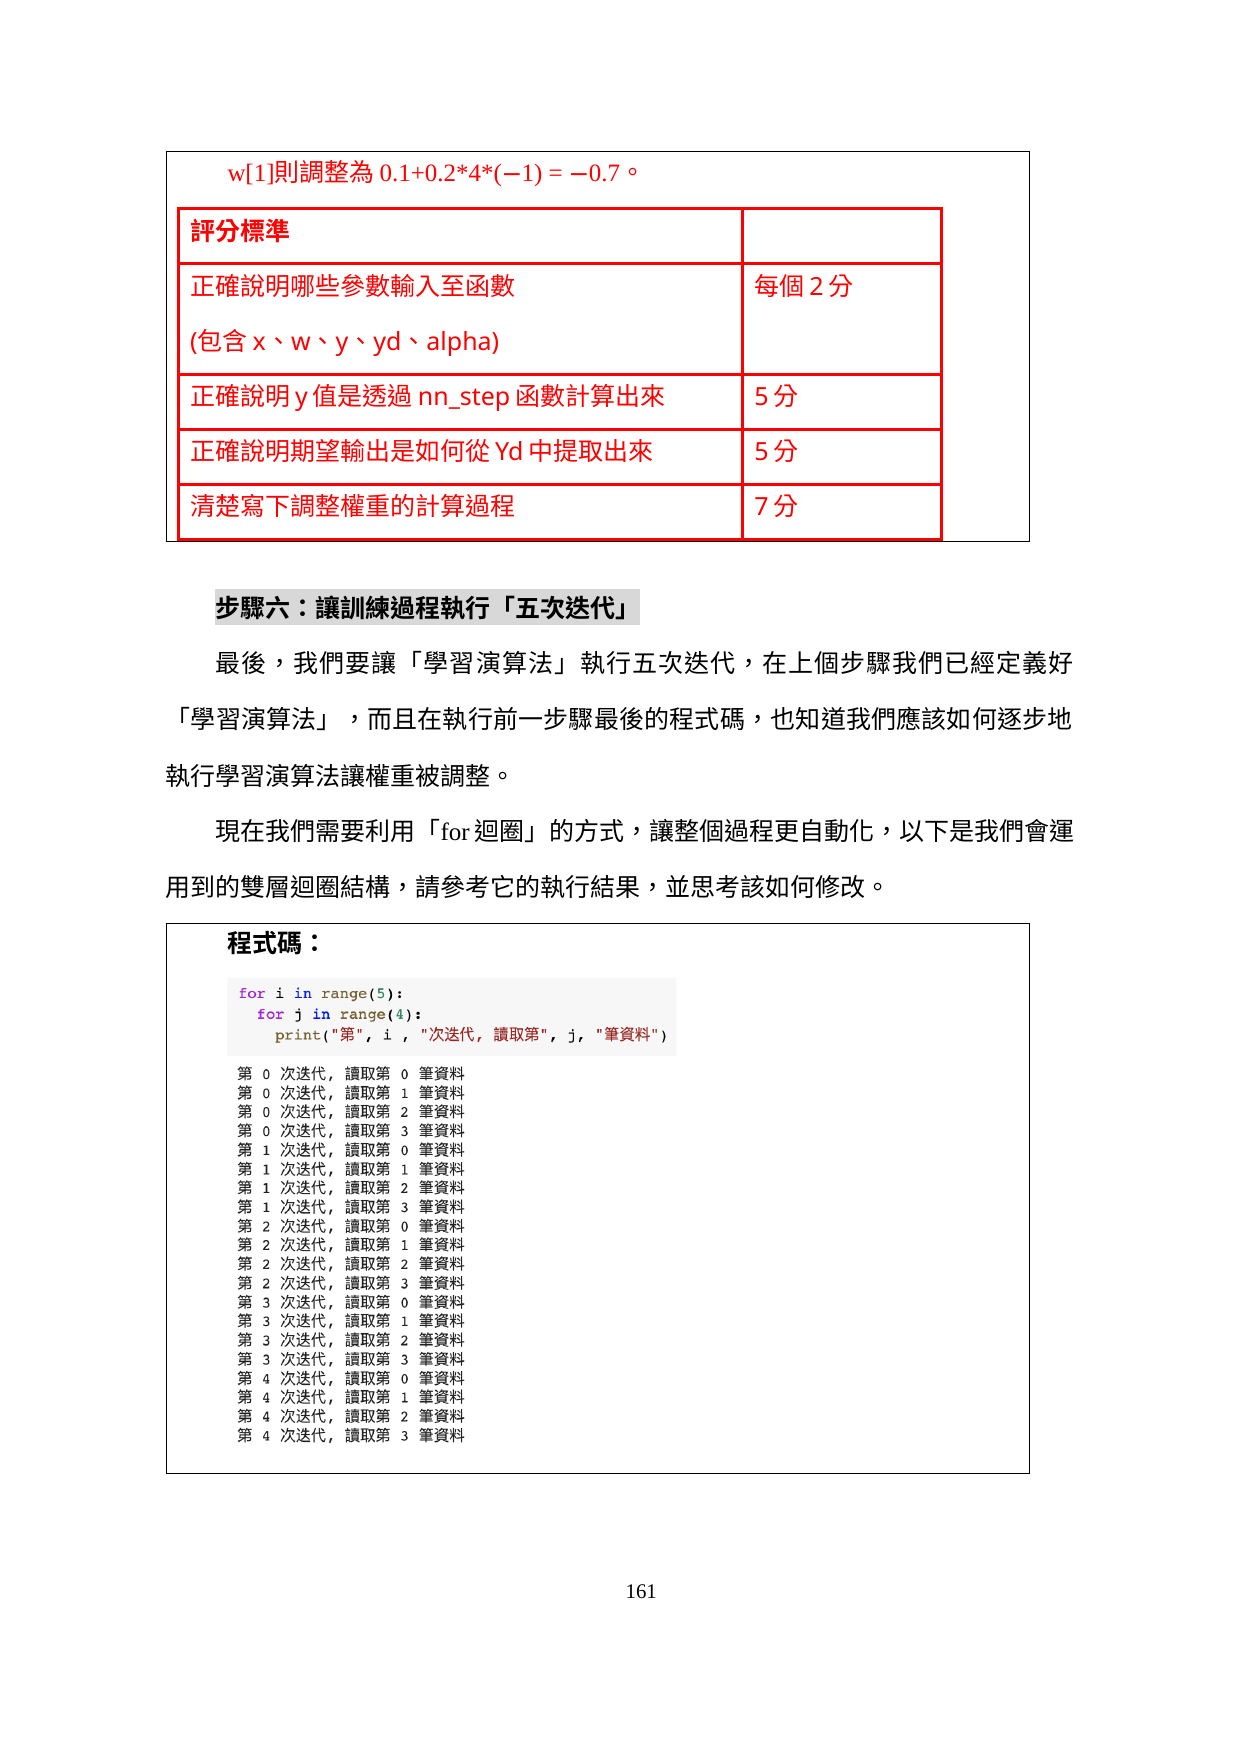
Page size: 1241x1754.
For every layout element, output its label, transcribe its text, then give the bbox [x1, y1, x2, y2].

text 最後，我們要讓「學習演算法」執行五次迭代，在上個步驟我們已經定義好「學習演算法」，而且在執行前一步驟最後的程式碼，也知道我們應該如何逐步地執行學習演算法讓權重被調整。 [165, 643, 1075, 793]
text 步驟六：讓訓練過程執行「五次迭代」 [165, 588, 1075, 625]
picture [227, 978, 677, 1459]
text 現在我們需要利用「for迴圈」的方式，讓整個過程更自動化，以下是我們會運用到的雙層迴圈結構，請參考它的執行結果，並思考該如何修改。 [165, 811, 1075, 905]
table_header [167, 152, 1029, 541]
table_header 程式碼： [167, 924, 1029, 1473]
